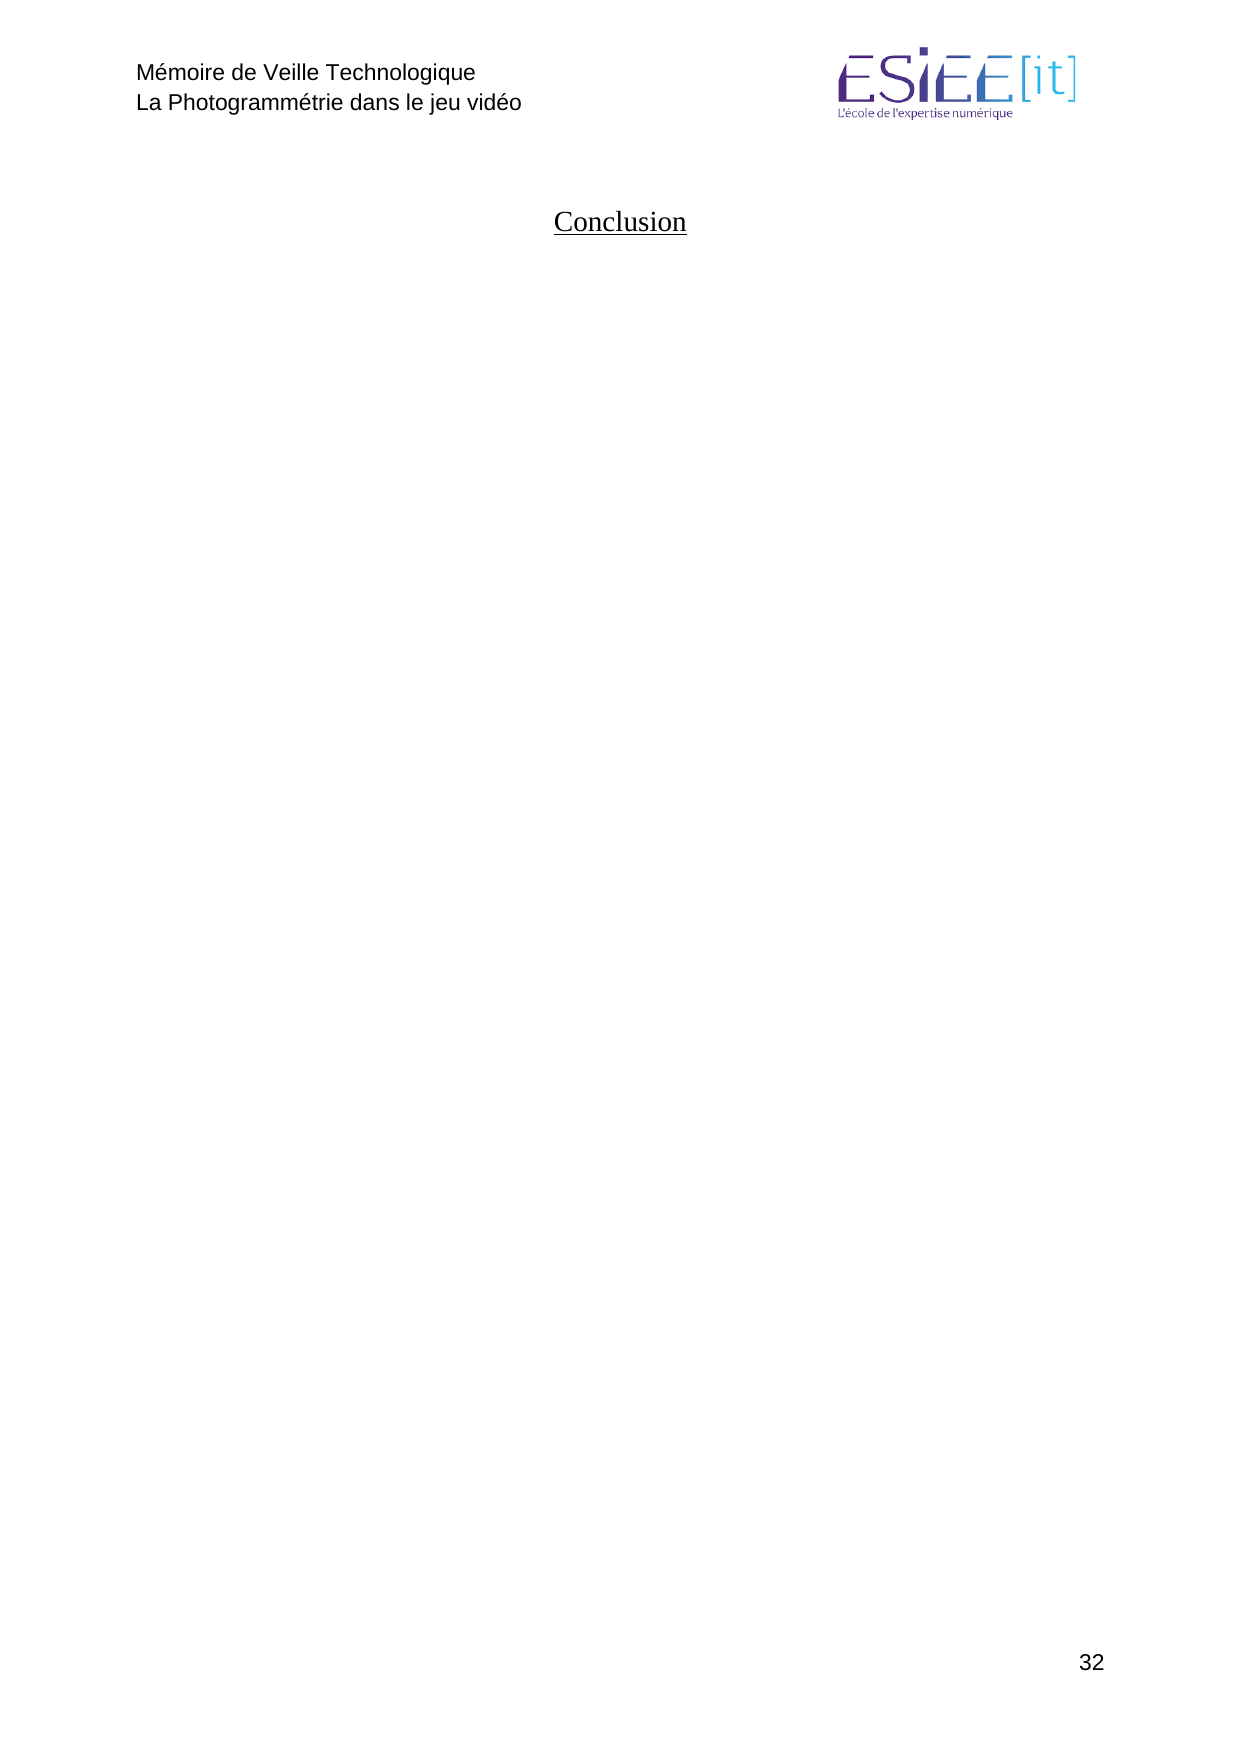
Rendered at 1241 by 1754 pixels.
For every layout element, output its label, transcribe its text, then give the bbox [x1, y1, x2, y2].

subtitle Conclusion [136, 204, 1104, 238]
picture [838, 47, 1075, 120]
